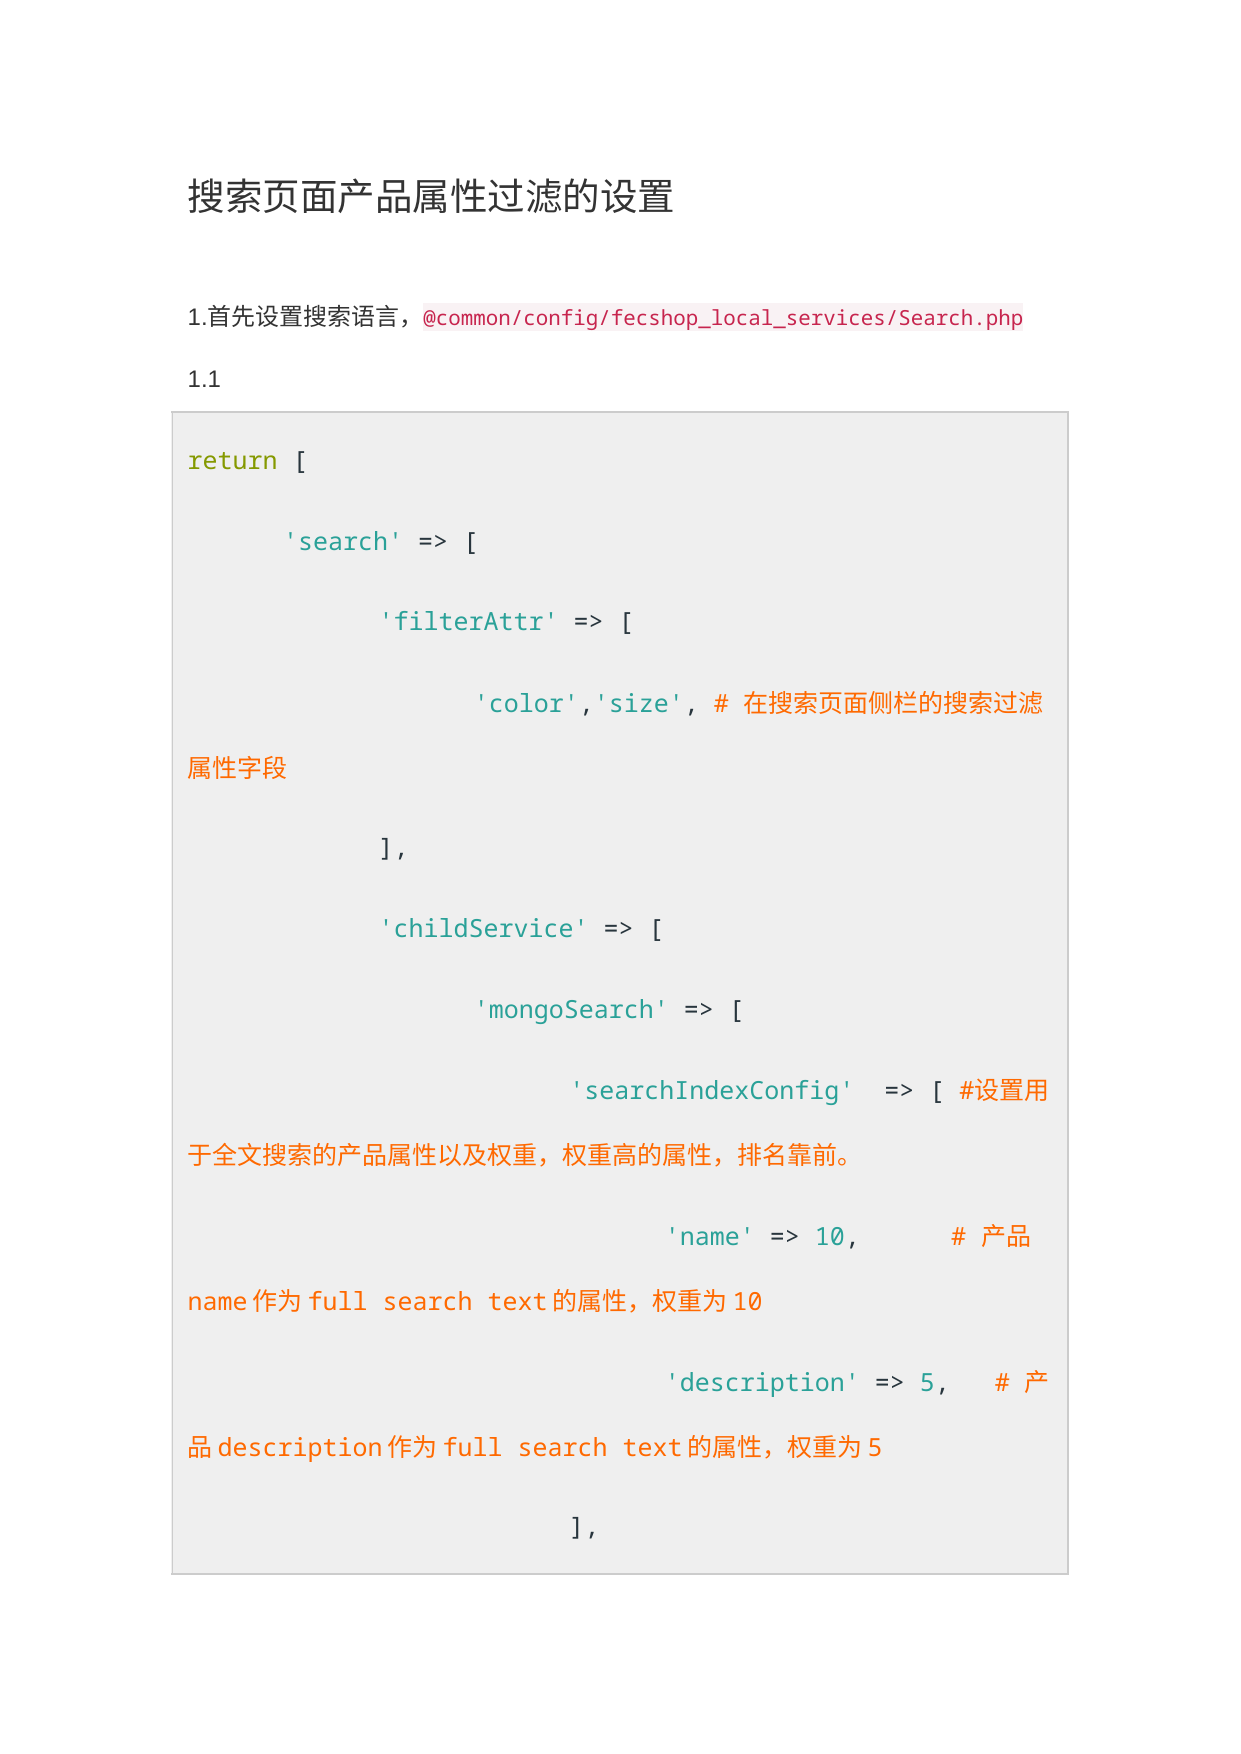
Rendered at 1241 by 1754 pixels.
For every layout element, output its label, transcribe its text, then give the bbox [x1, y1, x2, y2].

text 'childService' => [ [173, 879, 1067, 960]
text 'filterAttr' => [ [173, 572, 1067, 653]
text 'search' => [ [173, 492, 1067, 572]
text 'name' => 10, # 产品name作为full search text的属性，权重为10 [173, 1186, 1067, 1332]
text 'color','size', # 在搜索页面侧栏的搜索过滤属性字段 [173, 653, 1067, 798]
text 'mongoSearch' => [ [173, 960, 1067, 1040]
text 'searchIndexConfig' => [ #设置用于全文搜索的产品属性以及权重，权重高的属性，排名靠前。 [173, 1040, 1067, 1186]
text 'description' => 5, # 产品description作为full search text的属性，权重为5 [173, 1332, 1067, 1477]
subtitle 搜索页面产品属性过滤的设置 [187, 162, 1053, 227]
text 1.1 [187, 363, 1053, 395]
text 1.首先设置搜索语言，@common/config/fecshop_local_services/Search.php [187, 282, 1053, 347]
text ], [173, 798, 1067, 879]
text return [ [173, 413, 1067, 492]
text ], [173, 1477, 1067, 1573]
